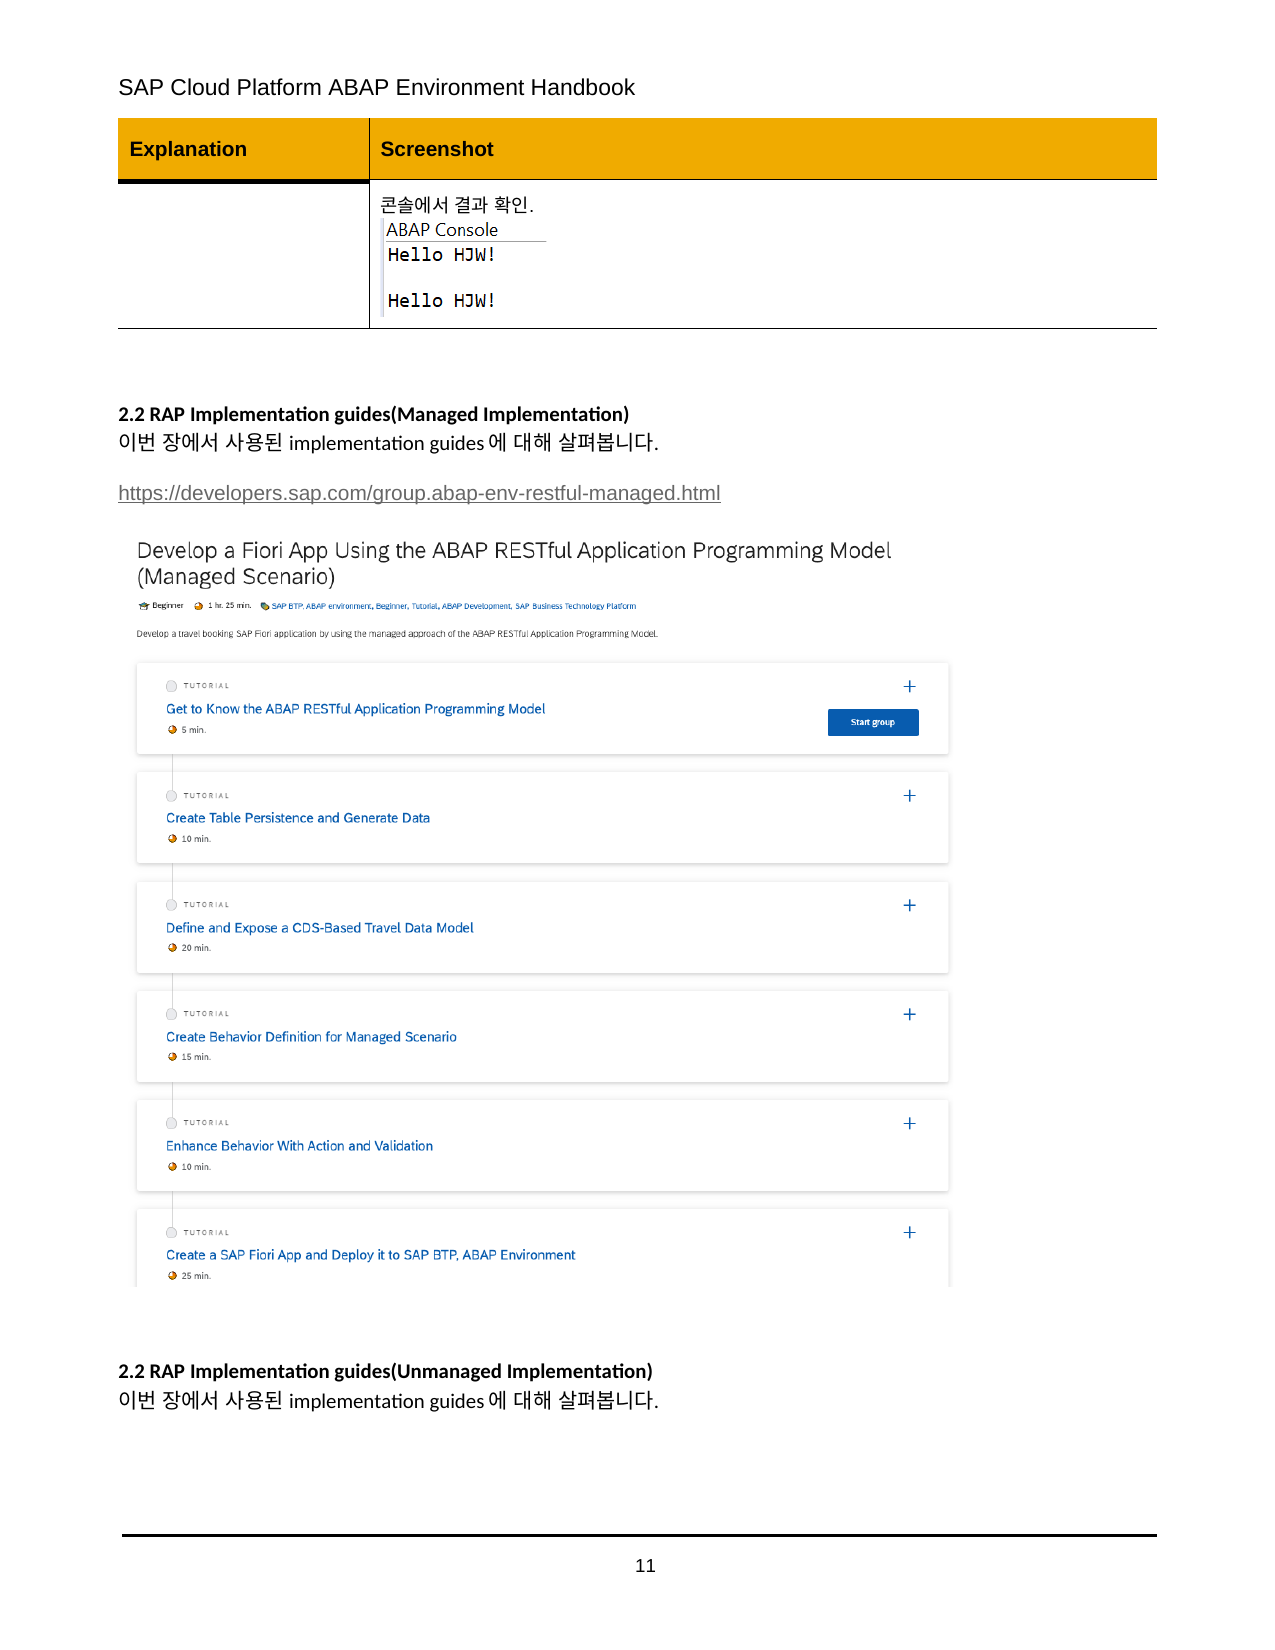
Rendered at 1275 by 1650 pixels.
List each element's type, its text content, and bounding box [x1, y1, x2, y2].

text 2.2 RAP Implementation guides(Managed Implementation) [118, 401, 1157, 426]
picture [118, 528, 954, 1287]
table_header Explanation [118, 118, 369, 179]
text 2.2 RAP Implementation guides(Unmanaged Implementation) [118, 1359, 1157, 1384]
text 이번 장에서 사용된 implementation guides에 대해 살펴봅니다. [118, 1384, 1157, 1414]
text 이번 장에서 사용된 implementation guides에 대해 살펴봅니다. [118, 426, 1157, 457]
table_header Screenshot [370, 118, 1157, 179]
picture [380, 218, 547, 317]
text https://developers.sap.com/group.abap-env-restful-managed.html [118, 481, 1157, 504]
table_cell [118, 184, 369, 328]
table_cell 콘솔에서 결과 확인. [370, 180, 1157, 328]
